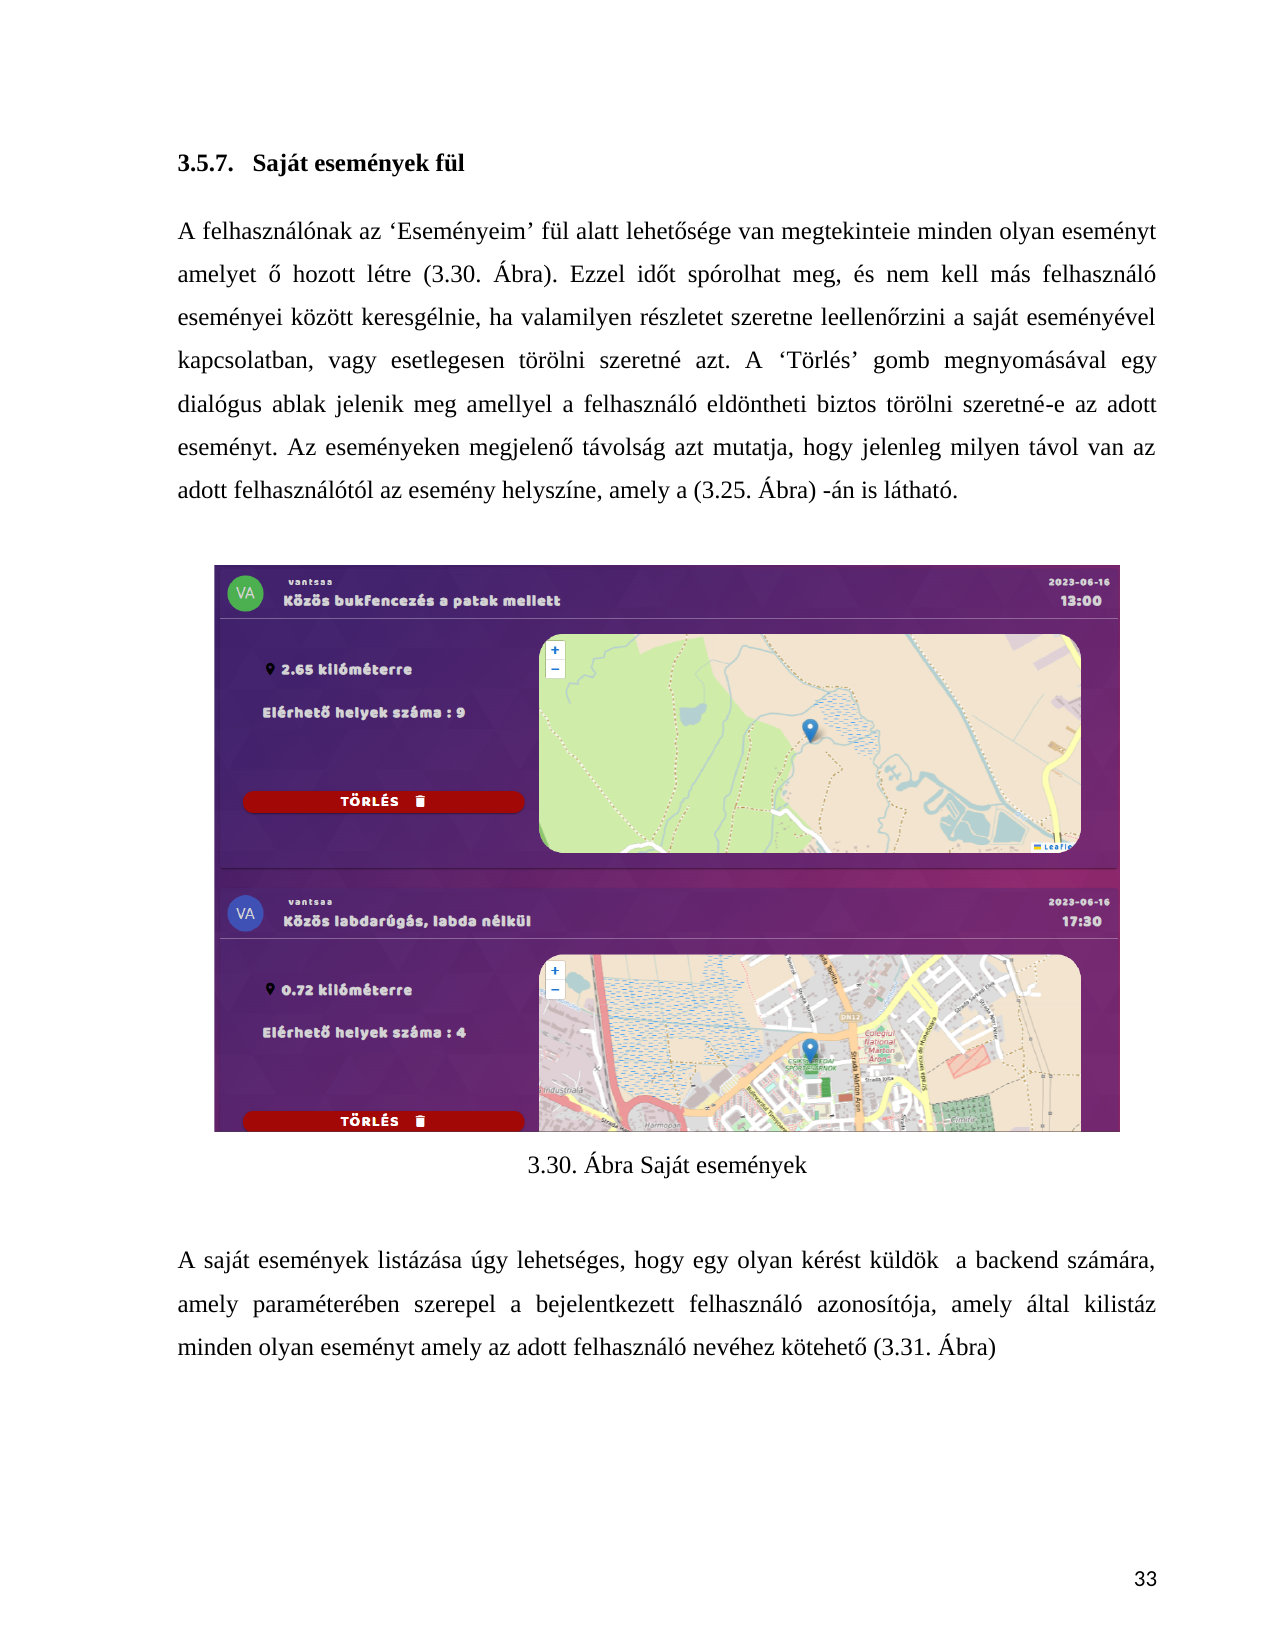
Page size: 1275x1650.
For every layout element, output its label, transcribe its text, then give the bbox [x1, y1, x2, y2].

subtitle Saját események fül [177, 148, 1157, 176]
text A felhasználónak az ‘Eseményeim’ fül alatt lehetősége van megtekinteie minden olyan eseményt amelyet ő hozott létre (3.30. Ábra). Ezzel időt spórolhat meg, és nem kell más felhasználó eseményei között keresgélnie, ha valamilyen részletet szeretne leellenőrzini a saját eseményével kapcsolatban, vagy esetlegesen törölni szeretné azt. A ‘Törlés’ gomb megnyomásával egy dialógus ablak jelenik meg amellyel a felhasználó eldöntheti biztos törölni szeretné-e az adott eseményt. Az eseményeken megjelenő távolság azt mutatja, hogy jelenleg milyen távol van az adott felhasználótól az esemény helyszíne, amely a (3.25. Ábra) -án is látható. [177, 216, 1157, 504]
picture [214, 565, 1120, 1132]
text A saját események listázása úgy lehetséges, hogy egy olyan kérést küldök a backend számára, amely paraméterében szerepel a bejelentkezett felhasználó azonosítója, amely által kilistáz minden olyan eseményt amely az adott felhasználó nevéhez kötehető (3.31. Ábra) [177, 1246, 1157, 1361]
text 3.30. Ábra Saját események [177, 1150, 1157, 1179]
